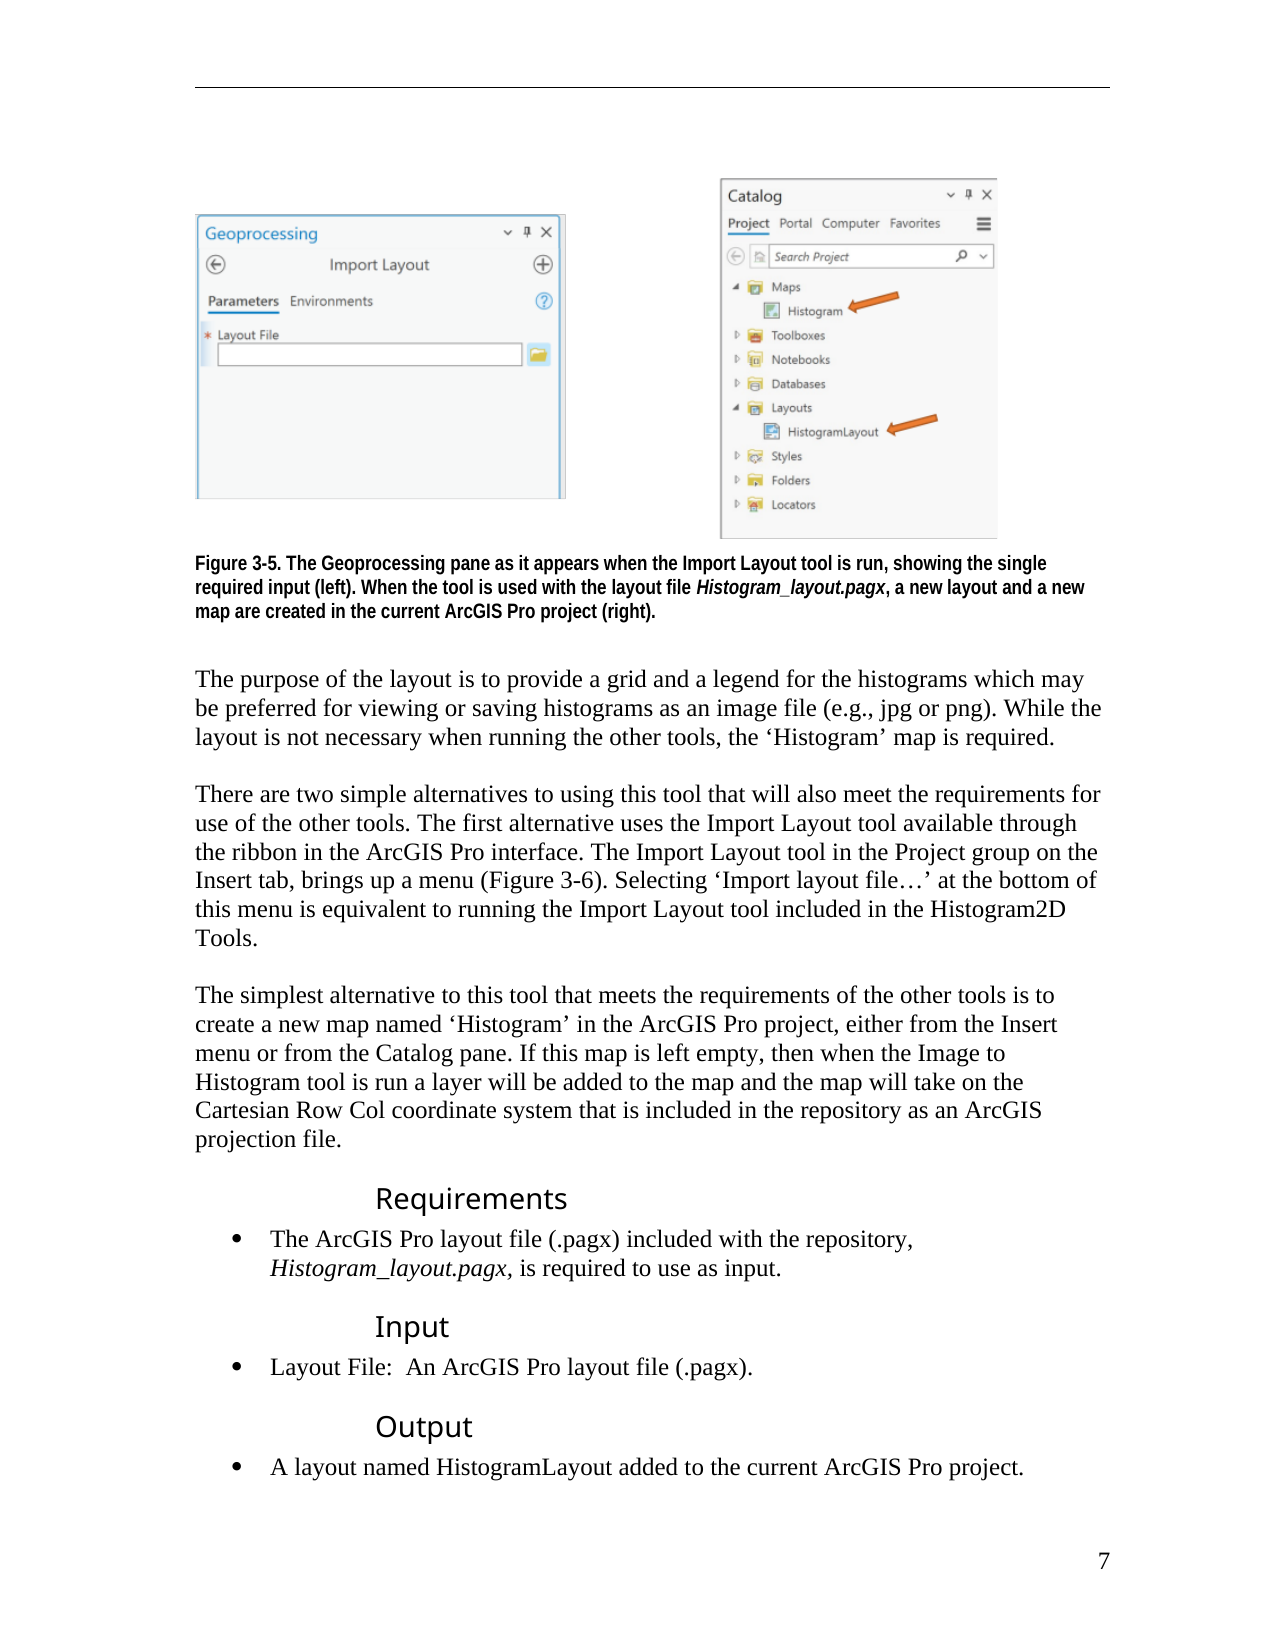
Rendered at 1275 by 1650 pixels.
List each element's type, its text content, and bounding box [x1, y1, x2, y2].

text The purpose of the layout is to provide a grid and a legend for the histograms which may be preferred for viewing or saving histograms as an image file (e.g., jpg or png). While the layout is not necessary when running the other tools, the ‘Histogram’ map is required. [195, 664, 1110, 750]
subtitle Requirements [195, 1178, 1110, 1218]
list A layout named HistogramLayout added to the current ArcGIS Pro project. [232, 1452, 1110, 1481]
subtitle Input [195, 1306, 1110, 1346]
text The simplest alternative to this tool that meets the requirements of the other tools is to create a new map named ‘Histogram’ in the ArcGIS Pro project, either from the Insert menu or from the Catalog pane. If this map is left empty, then when the Image to Histogram tool is run a layer will be added to the map and the map will take on the Cartesian Row Col coordinate system that is included in the repository as an ArcGIS projection file. [195, 980, 1110, 1153]
subtitle Output [195, 1406, 1110, 1446]
list The ArcGIS Pro layout file (.pagx) included with the repository, Histogram_layout.pagx, is required to use as input. [232, 1224, 1110, 1281]
list Layout File: An ArcGIS Pro layout file (.pagx). [232, 1352, 1110, 1381]
